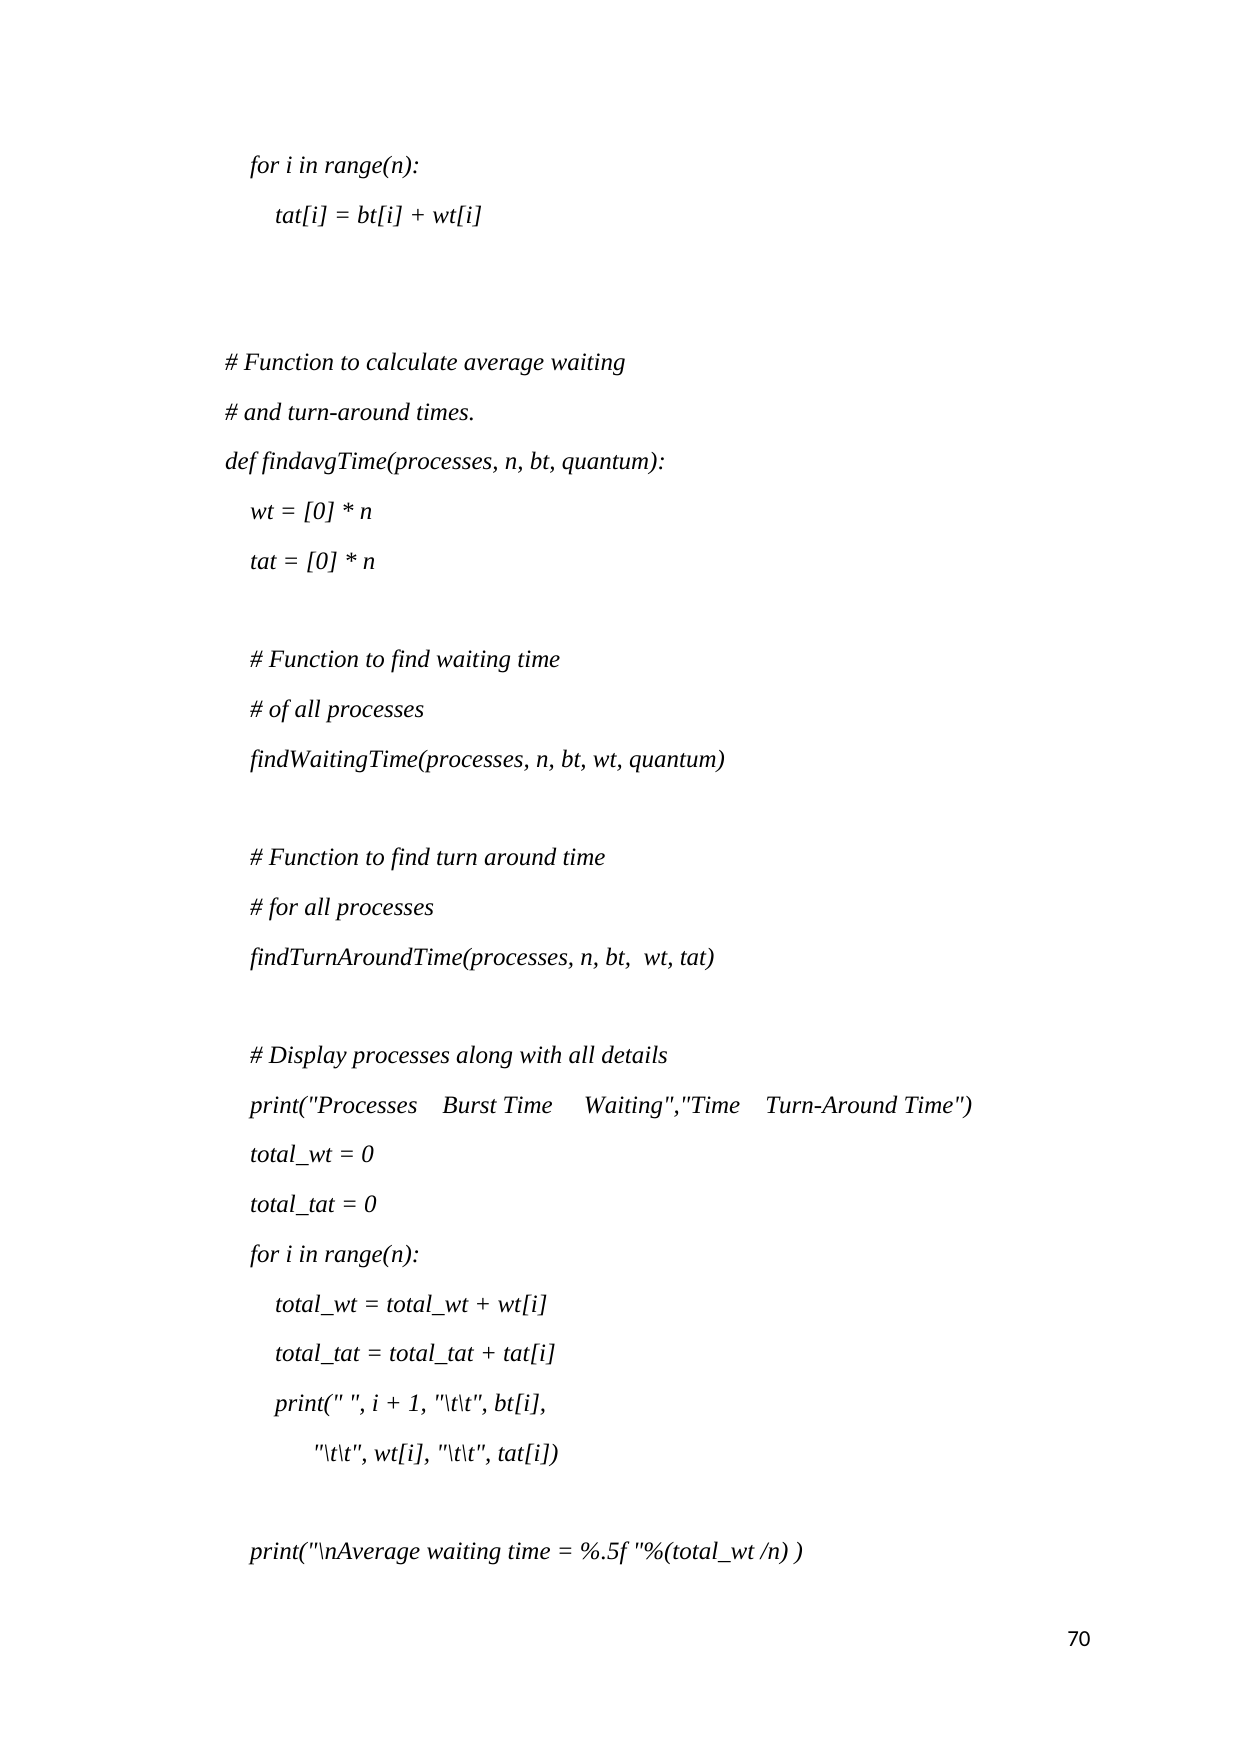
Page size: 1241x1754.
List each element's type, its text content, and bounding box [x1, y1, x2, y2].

text # Function to find turn around time [225, 842, 1090, 871]
text print(" ", i + 1, "\t\t", bt[i], [225, 1388, 1090, 1417]
text # Function to find waiting time [225, 644, 1090, 673]
text tat[i] = bt[i] + wt[i] [225, 200, 1090, 228]
text def findavgTime(processes, n, bt, quantum): [225, 446, 1090, 475]
text findWaitingTime(processes, n, bt, wt, quantum) [225, 744, 1090, 772]
text # Display processes along with all details [225, 1040, 1090, 1069]
text # and turn-around times. [225, 397, 1090, 426]
text # Function to calculate average waiting [225, 347, 1090, 376]
text findTurnAroundTime(processes, n, bt, wt, tat) [225, 942, 1090, 970]
text print("Processes Burst Time Waiting","Time Turn-Around Time") [225, 1090, 1090, 1119]
text # for all processes [225, 892, 1090, 921]
text for i in range(n): [225, 1239, 1090, 1268]
text # of all processes [225, 694, 1090, 723]
text total_wt = 0 [225, 1139, 1090, 1168]
text tat = [0] * n [225, 546, 1090, 574]
text "\t\t", wt[i], "\t\t", tat[i]) [225, 1438, 1090, 1466]
text total_tat = 0 [225, 1189, 1090, 1218]
text total_tat = total_tat + tat[i] [225, 1338, 1090, 1367]
text total_wt = total_wt + wt[i] [225, 1289, 1090, 1317]
text wt = [0] * n [225, 496, 1090, 525]
text for i in range(n): [225, 150, 1090, 179]
text print("\nAverage waiting time = %.5f "%(total_wt /n) ) [225, 1536, 1090, 1565]
